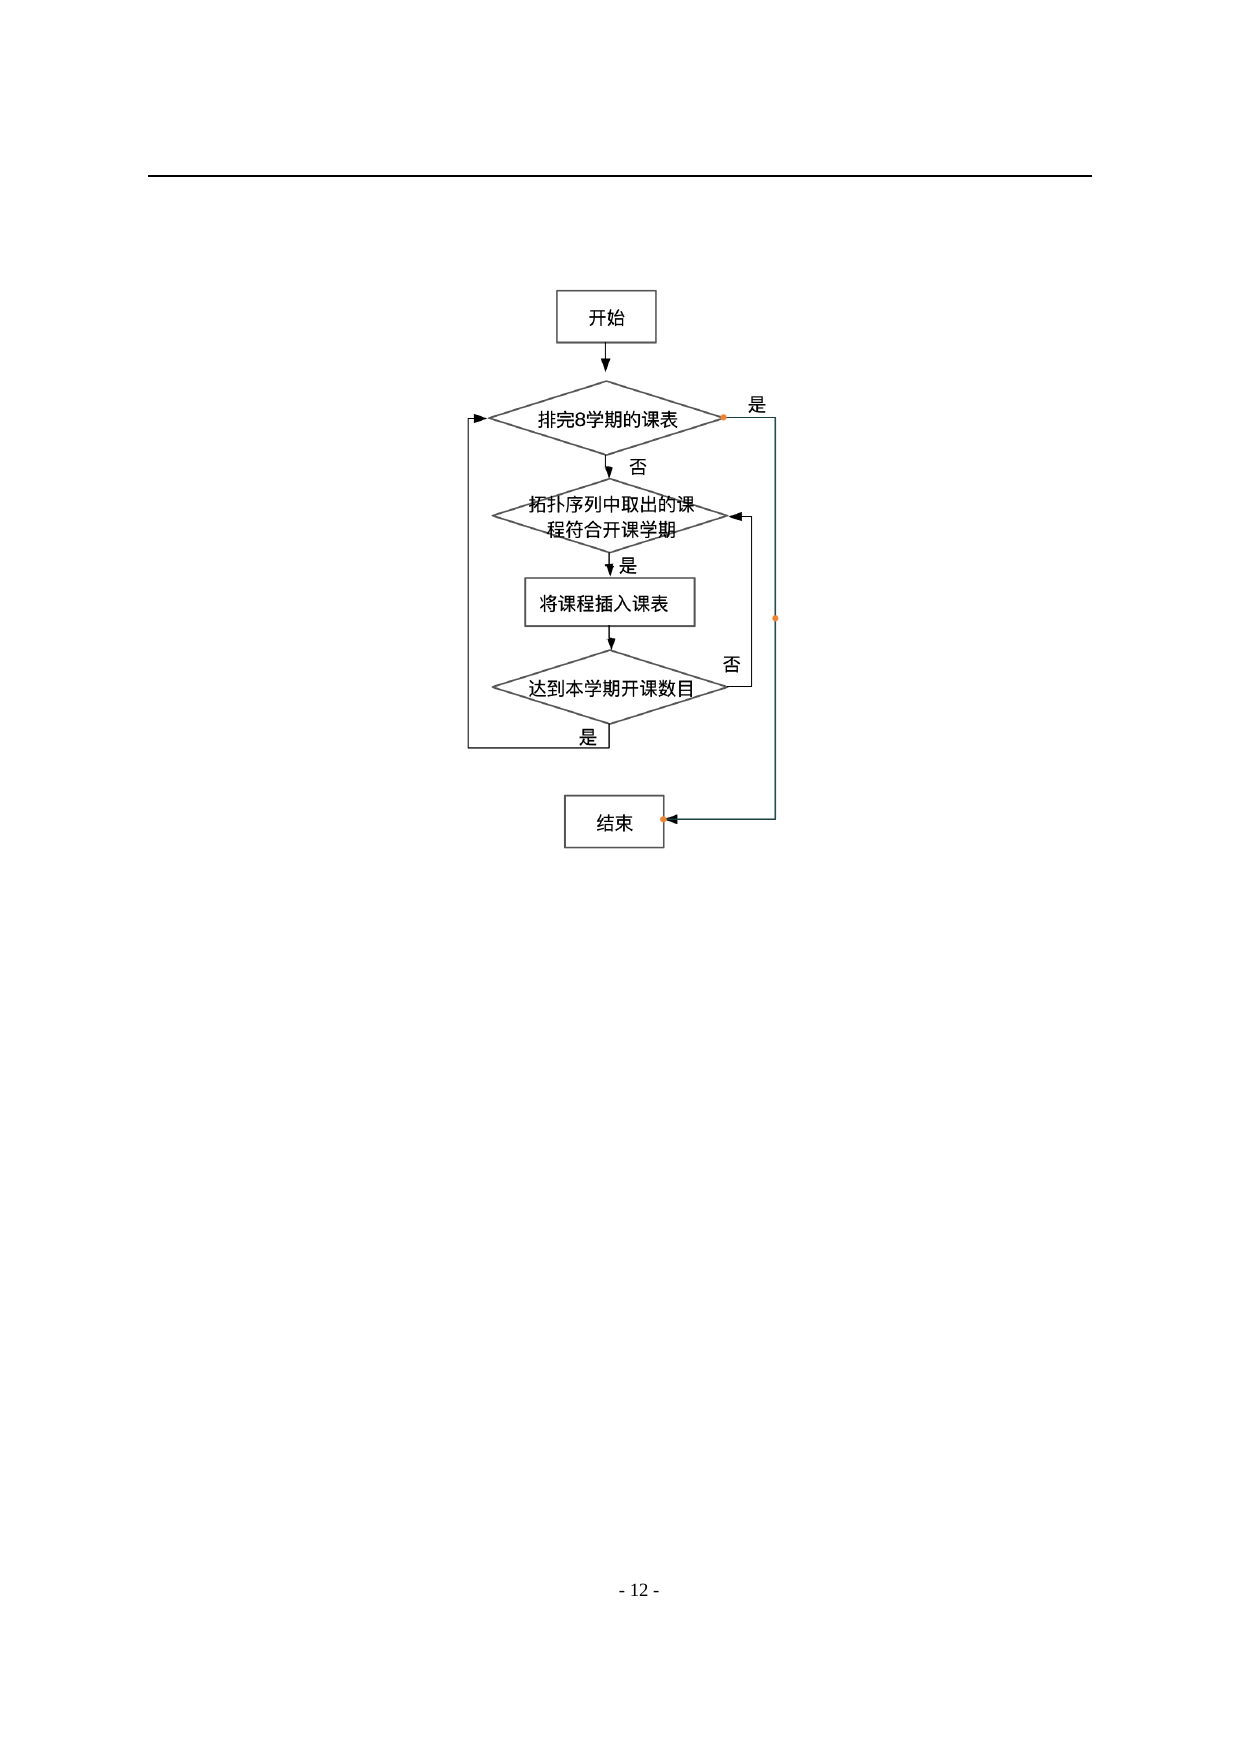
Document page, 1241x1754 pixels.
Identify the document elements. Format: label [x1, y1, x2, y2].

picture [407, 275, 842, 864]
